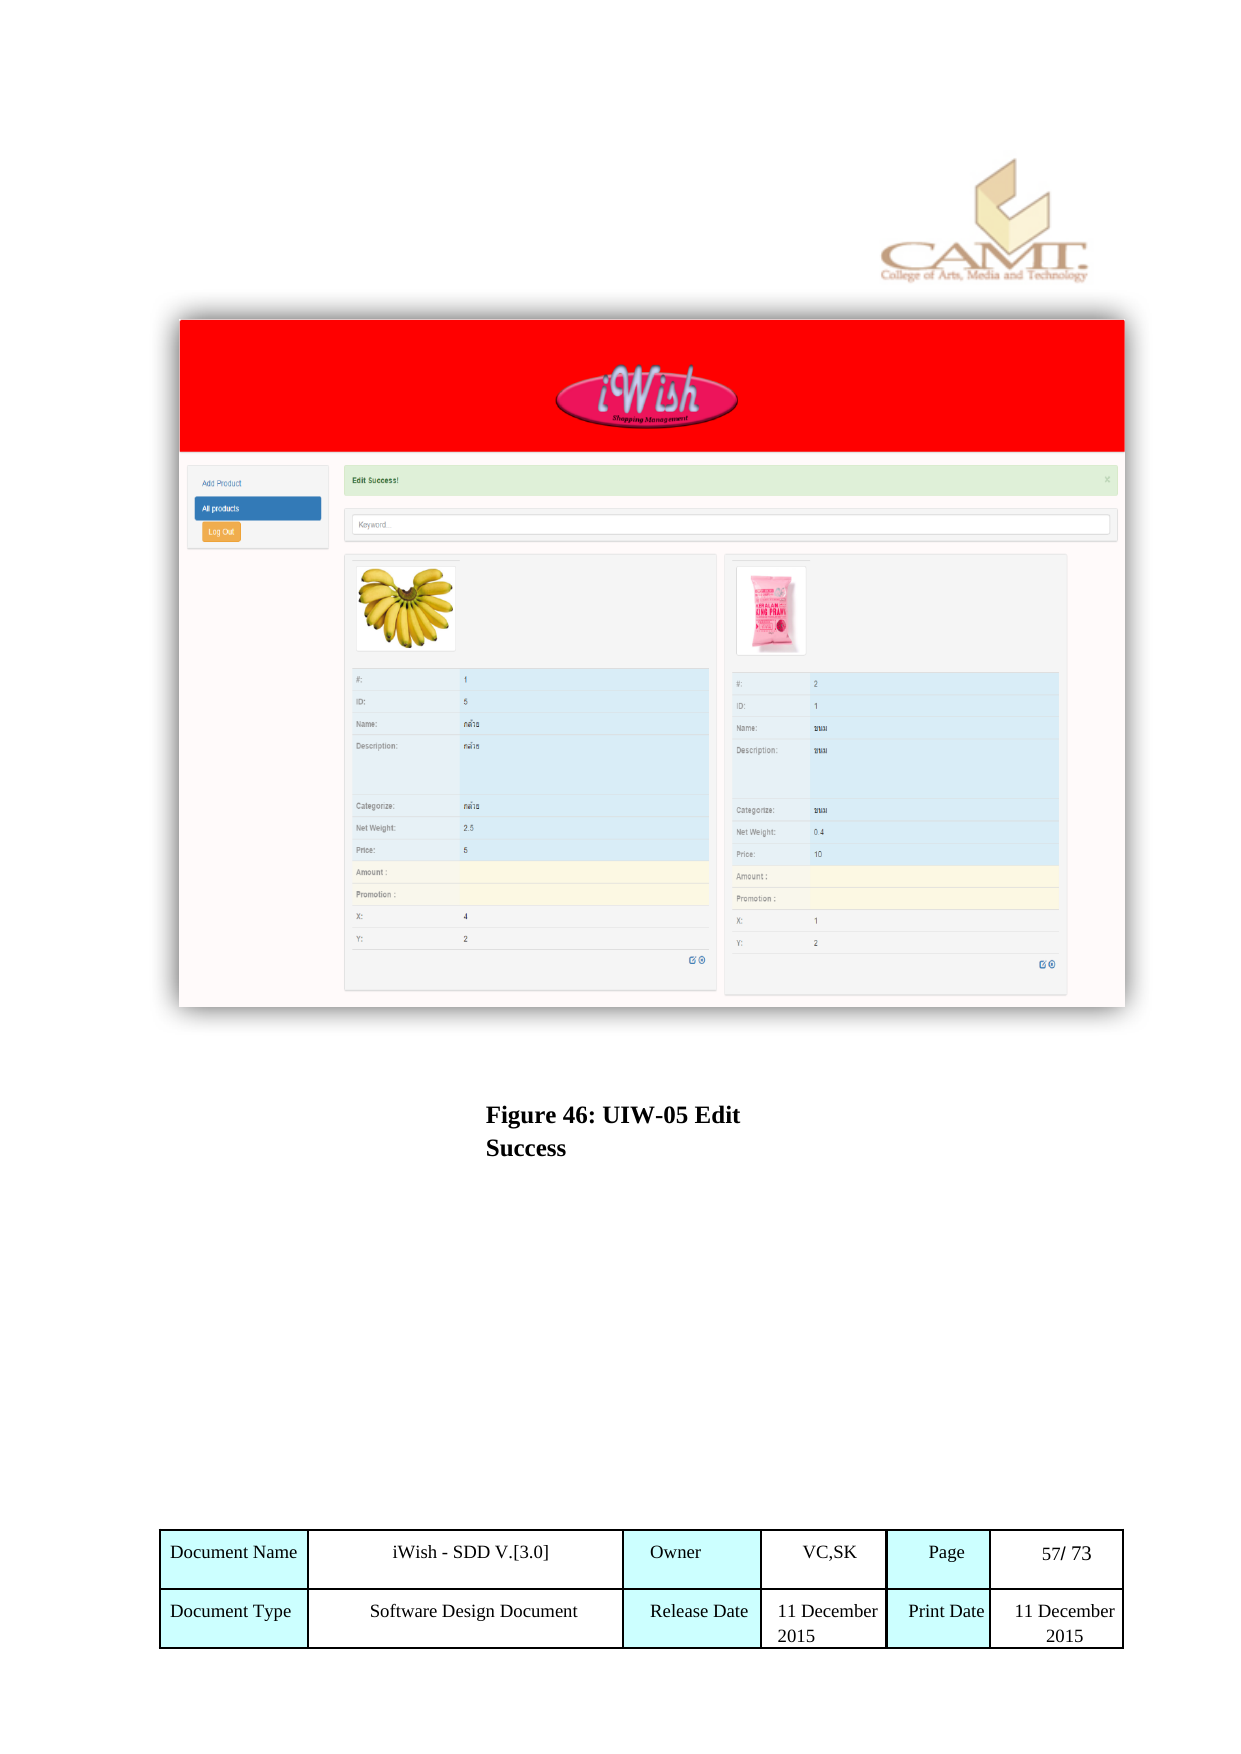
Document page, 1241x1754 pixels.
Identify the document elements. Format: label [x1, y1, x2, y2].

picture [179, 319, 1125, 1007]
picture [869, 150, 1094, 285]
